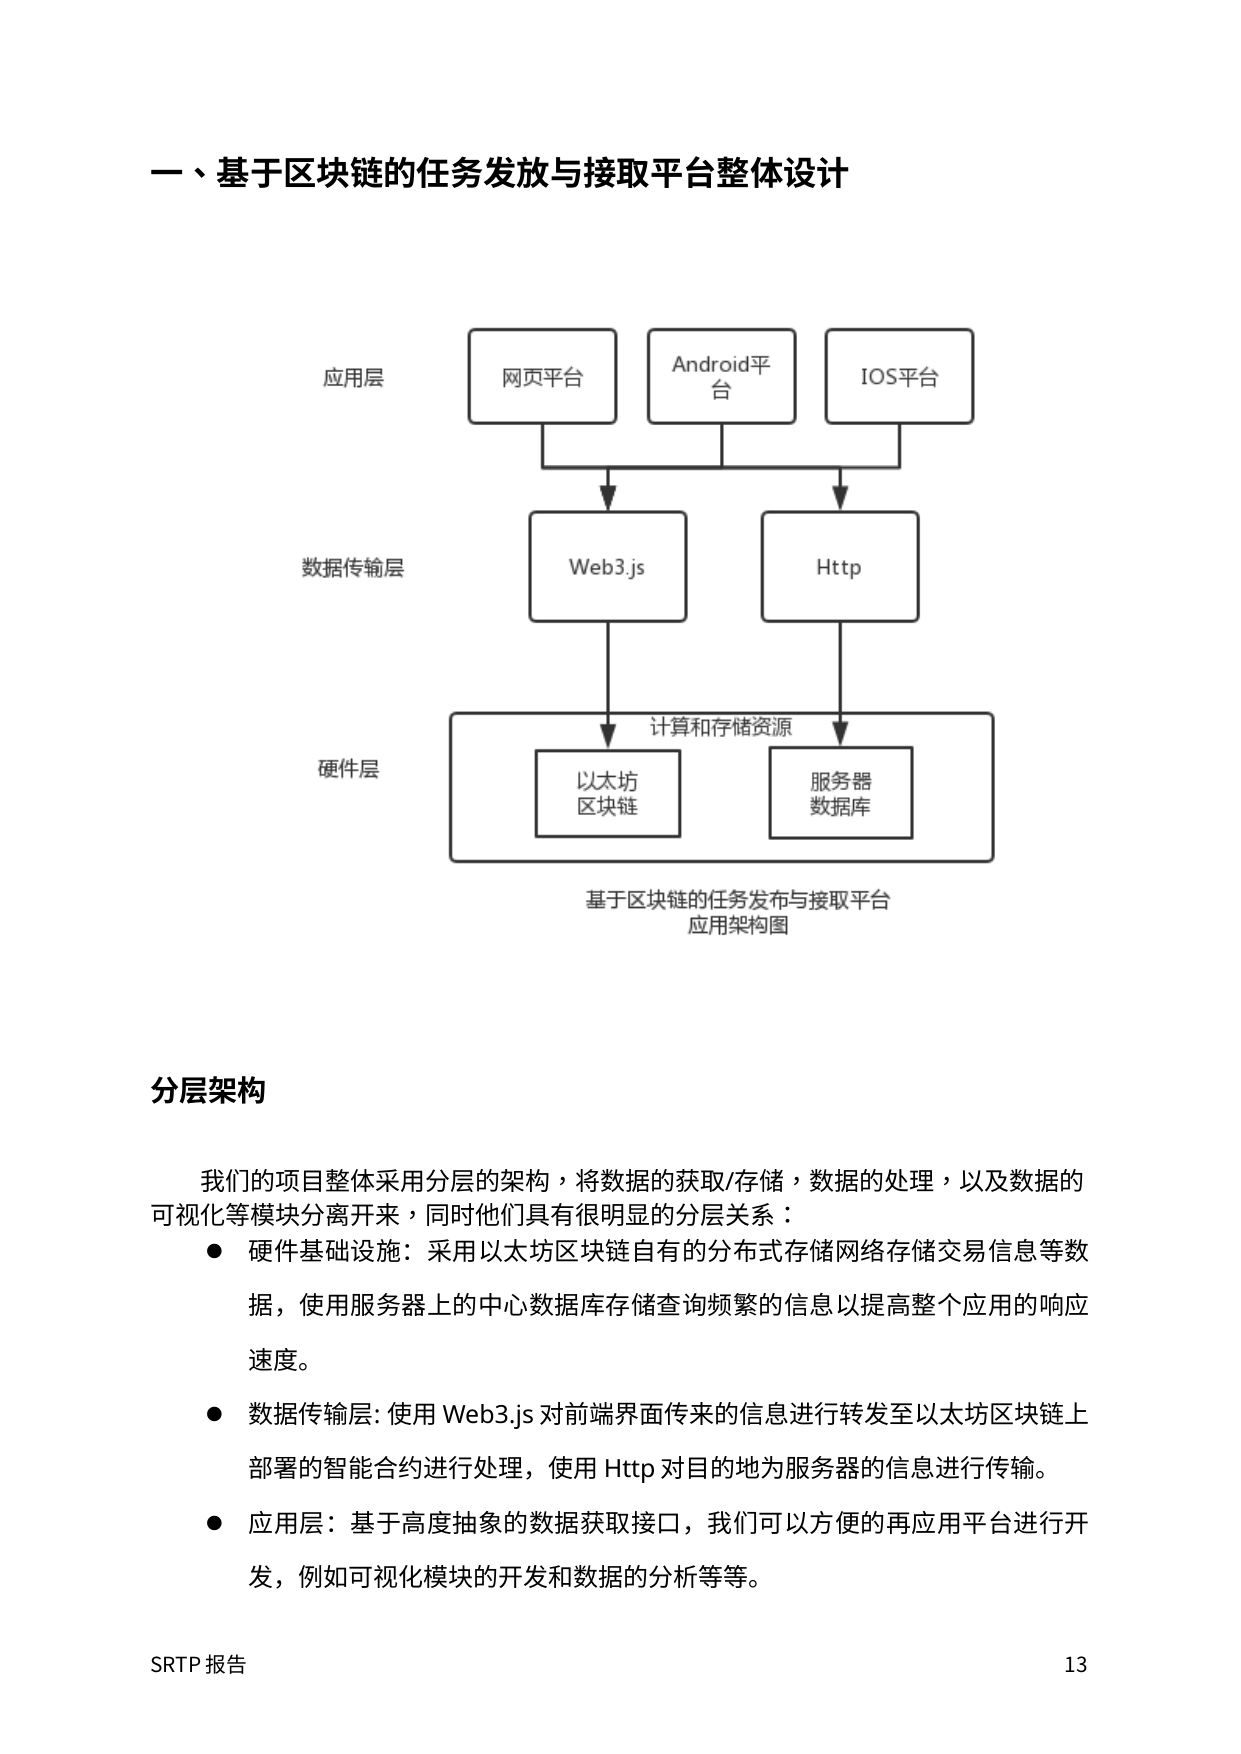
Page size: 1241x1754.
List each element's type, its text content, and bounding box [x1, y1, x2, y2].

subtitle 分层架构 [150, 1067, 1090, 1109]
subtitle 一、基于区块链的任务发放与接取平台整体设计 [150, 150, 1090, 195]
text 我们的项目整体采用分层的架构，将数据的获取/存储，数据的处理，以及数据的可视化等模块分离开来，同时他们具有很明显的分层关系： [150, 1163, 1090, 1231]
list 应用层：基于高度抽象的数据获取接口，我们可以方便的再应用平台进行开发，例如可视化模块的开发和数据的分析等等。 [205, 1503, 1090, 1594]
list 数据传输层: 使用Web3.js对前端界面传来的信息进行转发至以太坊区块链上部署的智能合约进行处理，使用Http对目的地为服务器的信息进行传输。 [205, 1394, 1090, 1485]
picture [150, 255, 1090, 1038]
list 硬件基础设施：采用以太坊区块链自有的分布式存储网络存储交易信息等数据，使用服务器上的中心数据库存储查询频繁的信息以提高整个应用的响应速度。 [205, 1231, 1090, 1376]
